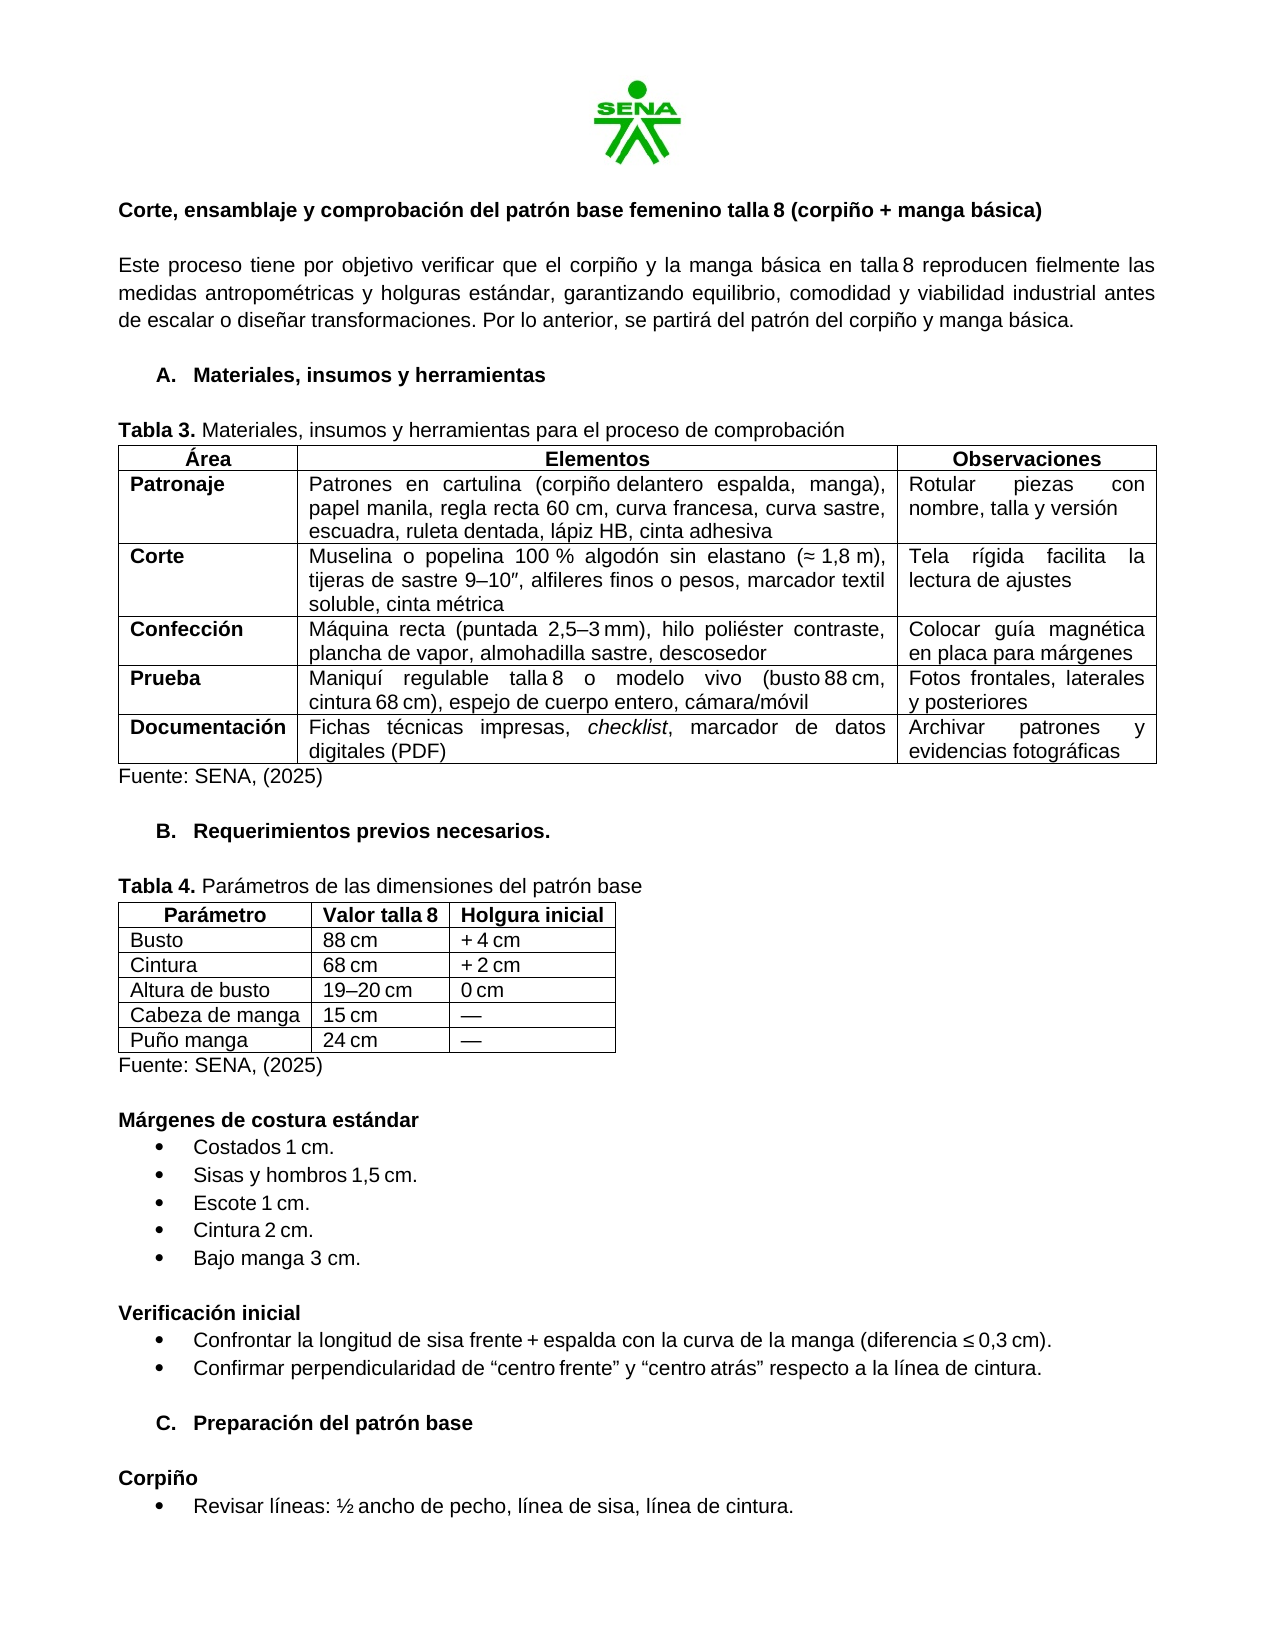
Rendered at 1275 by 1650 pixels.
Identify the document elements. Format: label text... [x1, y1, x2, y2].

table_cell Cintura [119, 953, 311, 977]
table_header Área [119, 446, 297, 470]
table_cell Altura de busto [119, 978, 311, 1002]
table_cell Tela rígida facilita la lectura de ajustes [898, 544, 1156, 616]
text Tabla 3. Materiales, insumos y herramientas para el proceso de comprobación [118, 418, 1157, 442]
table_cell Archivar patrones y evidencias fotográficas [898, 715, 1156, 763]
list Confrontar la longitud de sisa frente + espalda con la curva de la manga (diferencia ≤ 0,3 cm). [156, 1328, 1157, 1352]
list Requerimientos previos necesarios. [156, 819, 1157, 843]
list Sisas y hombros 1,5 cm. [156, 1163, 1157, 1187]
table_cell Fotos frontales, laterales y posteriores [898, 666, 1156, 714]
text Corte, ensamblaje y comprobación del patrón base femenino talla 8 (corpiño + manga básica) [118, 198, 1157, 222]
text Márgenes de costura estándar [118, 1108, 1157, 1132]
text Verificación inicial [118, 1301, 1157, 1325]
list Confirmar perpendicularidad de “centro frente” y “centro atrás” respecto a la línea de cintura. [156, 1356, 1157, 1380]
table_header Elementos [298, 446, 897, 470]
list Costados 1 cm. [156, 1135, 1157, 1159]
table_header Valor talla 8 [312, 903, 449, 927]
table_cell Patrones en cartulina (corpiño delantero espalda, manga), papel manila, regla recta 60 cm, curva francesa, curva sastre, escuadra, ruleta dentada, lápiz HB, cinta adhesiva [298, 471, 897, 543]
table_cell 88 cm [312, 928, 449, 952]
table_header Parámetro [119, 903, 311, 927]
text Corpiño [118, 1466, 1157, 1490]
picture [588, 75, 687, 172]
table_cell 68 cm [312, 953, 449, 977]
list Materiales, insumos y herramientas [156, 363, 1157, 387]
list Bajo manga 3 cm. [156, 1246, 1157, 1270]
table_header Holgura inicial [450, 903, 615, 927]
table_cell — [450, 1003, 615, 1027]
table_cell + 2 cm [450, 953, 615, 977]
text Fuente: SENA, (2025) [118, 764, 1157, 788]
table_cell Maniquí regulable talla 8 o modelo vivo (busto 88 cm, cintura 68 cm), espejo de cuerpo entero, cámara/móvil [298, 666, 897, 714]
list Escote 1 cm. [156, 1190, 1157, 1214]
table_cell Cabeza de manga [119, 1003, 311, 1027]
text Este proceso tiene por objetivo verificar que el corpiño y la manga básica en talla 8 reproducen fielmente las medidas antropométricas y holguras estándar, garantizando equilibrio, comodidad y viabilidad industrial antes de escalar o diseñar transformaciones. Por lo anterior, se partirá del patrón del corpiño y manga básica. [118, 253, 1157, 332]
table_cell Máquina recta (puntada 2,5–3 mm), hilo poliéster contraste, plancha de vapor, almohadilla sastre, descosedor [298, 617, 897, 665]
table_cell Documentación [119, 715, 297, 763]
table_cell Rotular piezas con nombre, talla y versión [898, 471, 1156, 543]
table_cell Confección [119, 617, 297, 665]
table_cell — [450, 1028, 615, 1052]
table_cell 24 cm [312, 1028, 449, 1052]
table_cell 0 cm [450, 978, 615, 1002]
table_cell Colocar guía magnética en placa para márgenes [898, 617, 1156, 665]
table_cell + 4 cm [450, 928, 615, 952]
table_cell Prueba [119, 666, 297, 714]
table_cell 19–20 cm [312, 978, 449, 1002]
list Revisar líneas: ½ ancho de pecho, línea de sisa, línea de cintura. [156, 1493, 1157, 1517]
text Tabla 4. Parámetros de las dimensiones del patrón base [118, 874, 1157, 898]
table_header Observaciones [898, 446, 1156, 470]
list Preparación del patrón base [156, 1411, 1157, 1435]
table_cell Busto [119, 928, 311, 952]
table_cell Fichas técnicas impresas, checklist, marcador de datos digitales (PDF) [298, 715, 897, 763]
table_cell Corte [119, 544, 297, 616]
list Cintura 2 cm. [156, 1218, 1157, 1242]
table_cell Muselina o popelina 100 % algodón sin elastano (≈ 1,8 m), tijeras de sastre 9–10″, alfileres finos o pesos, marcador textil soluble, cinta métrica [298, 544, 897, 616]
table_cell Puño manga [119, 1028, 311, 1052]
table_cell Patronaje [119, 471, 297, 543]
text Fuente: SENA, (2025) [118, 1053, 1157, 1077]
table_cell 15 cm [312, 1003, 449, 1027]
